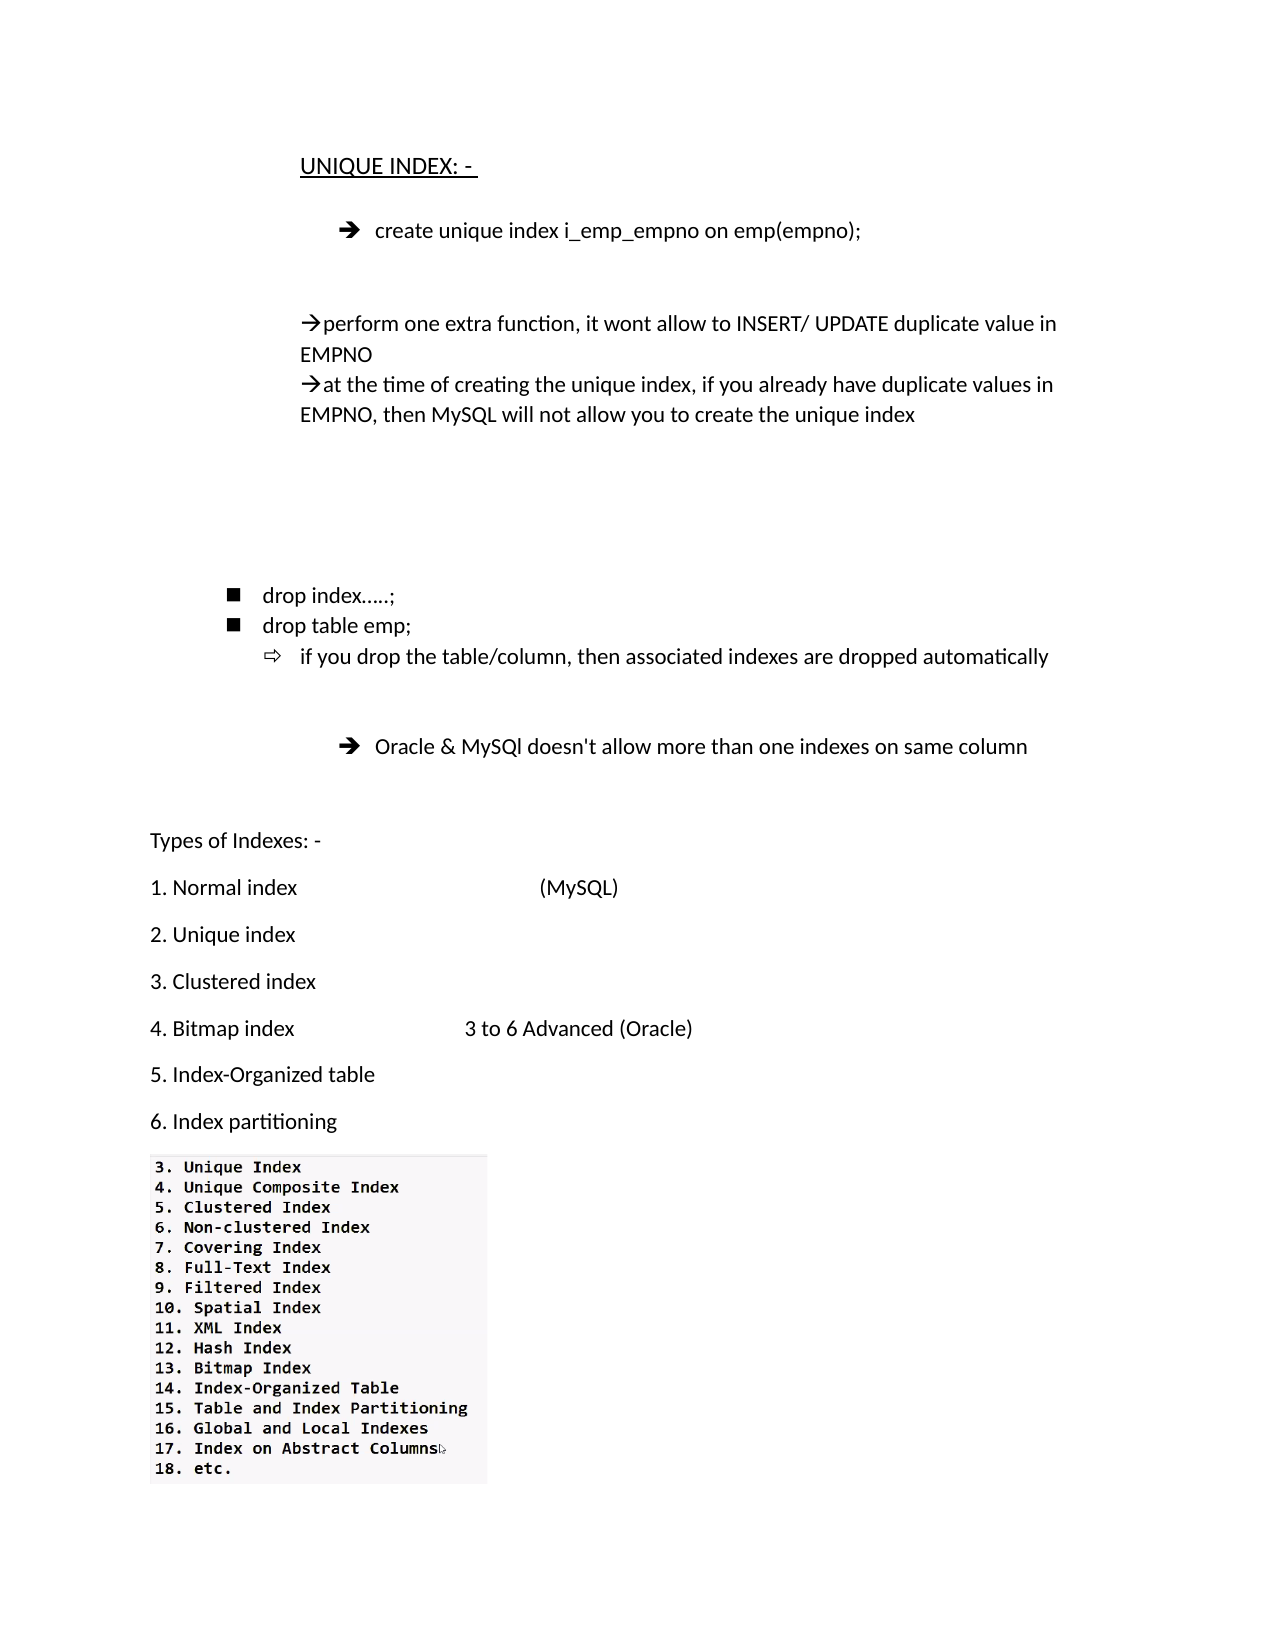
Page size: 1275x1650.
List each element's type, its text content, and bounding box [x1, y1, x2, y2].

text 2. Unique index [150, 920, 1125, 948]
text 5. Index-Organized table [150, 1061, 1125, 1089]
text 6. Index partitioning [150, 1107, 1125, 1136]
list create unique index i_emp_empno on emp(empno); [337, 216, 1125, 244]
list at the time of creating the unique index, if you already have duplicate values in EMPNO, then MySQL will not allow you to create the unique index [300, 370, 1125, 428]
text 4. Bitmap index 3 to 6 Advanced (Oracle) [150, 1014, 1125, 1042]
text 1. Normal index (MySQL) [150, 873, 1125, 901]
picture [150, 1154, 488, 1484]
list Oracle & MySQl doesn't allow more than one indexes on same column [337, 732, 1125, 761]
list perform one extra function, it wont allow to INSERT/ UPDATE duplicate value in EMPNO [300, 309, 1125, 368]
list if you drop the table/column, then associated indexes are dropped automatically [262, 642, 1125, 670]
list drop table emp; [225, 612, 1125, 640]
text Types of Indexes: - [150, 826, 1125, 854]
text 3. Clustered index [150, 967, 1125, 995]
list drop index…..; [225, 581, 1125, 609]
list UNIQUE INDEX: - [300, 150, 1125, 181]
